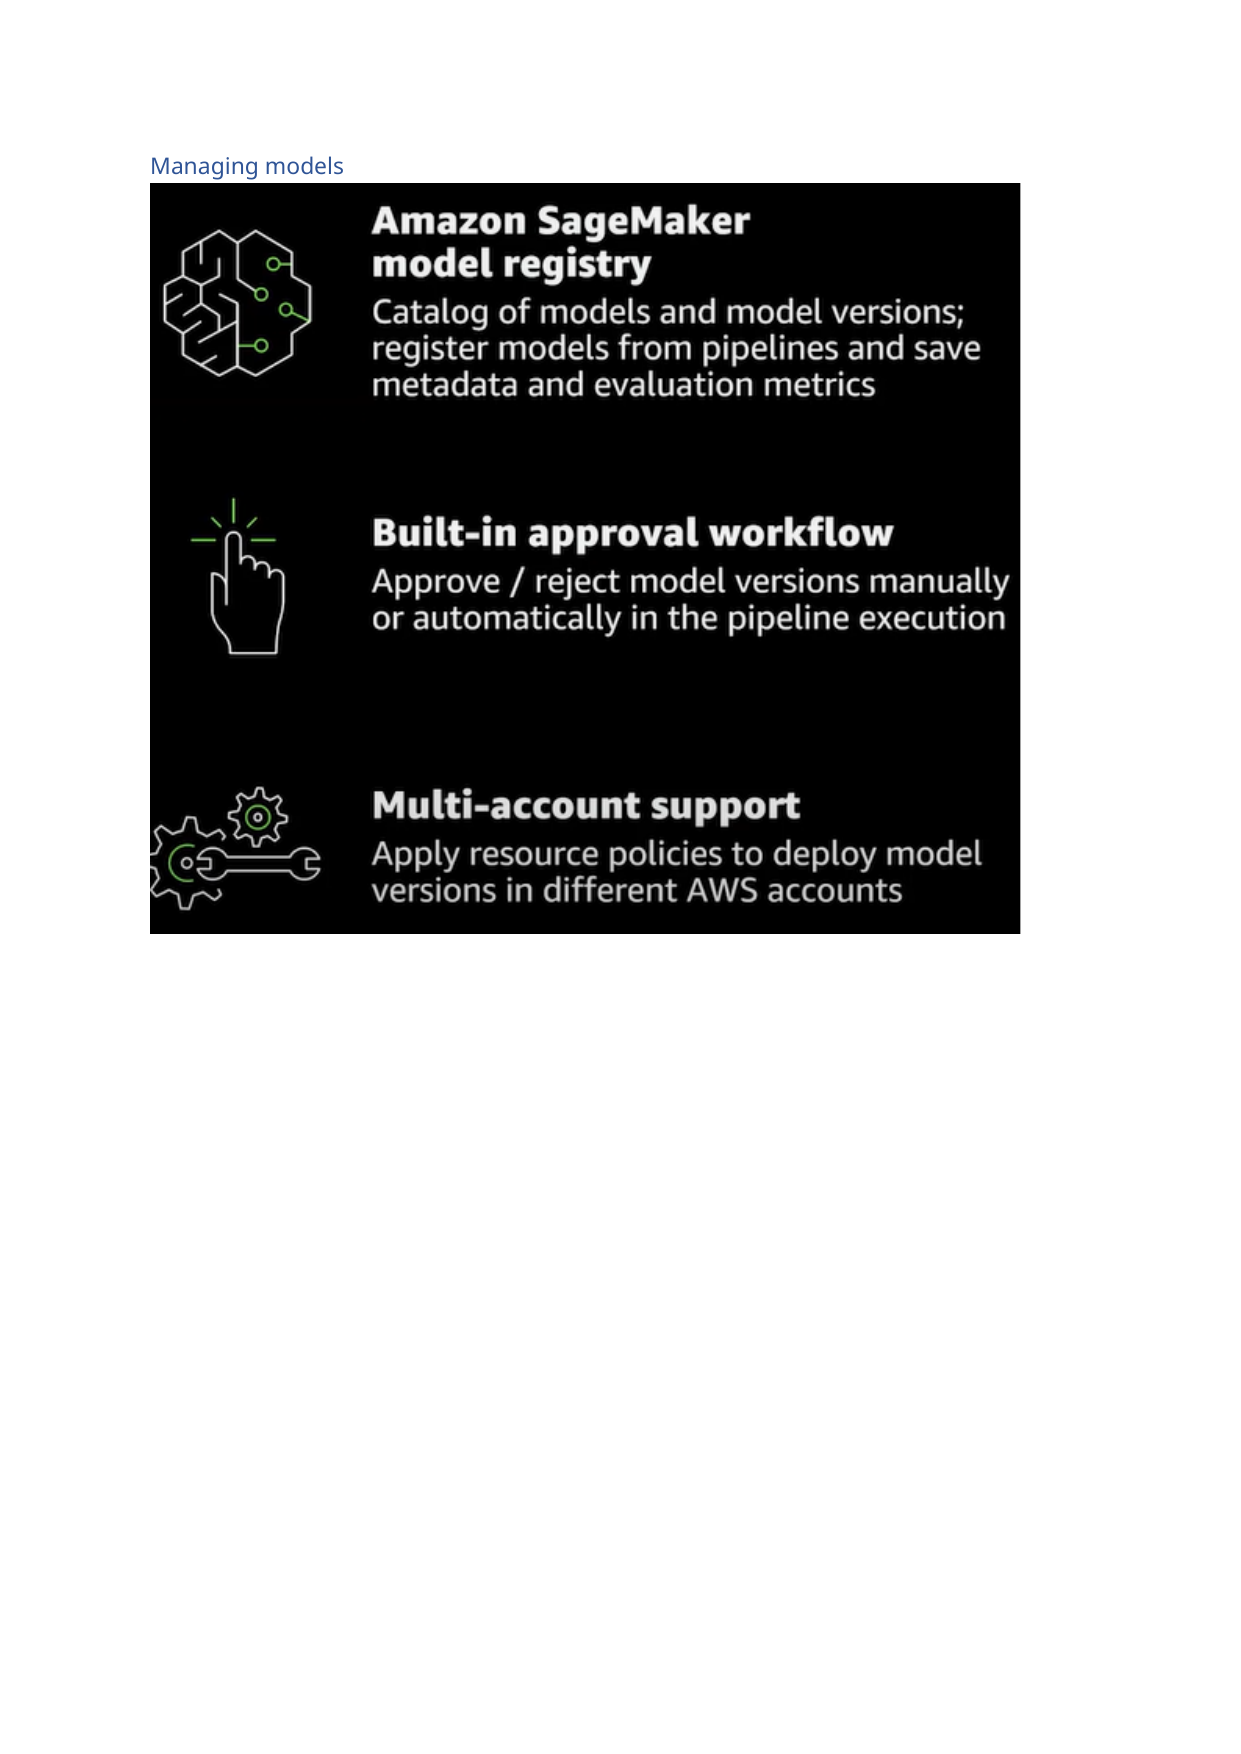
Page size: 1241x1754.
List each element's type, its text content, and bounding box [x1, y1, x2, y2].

picture [150, 183, 1021, 934]
subtitle Managing models [150, 150, 1090, 181]
